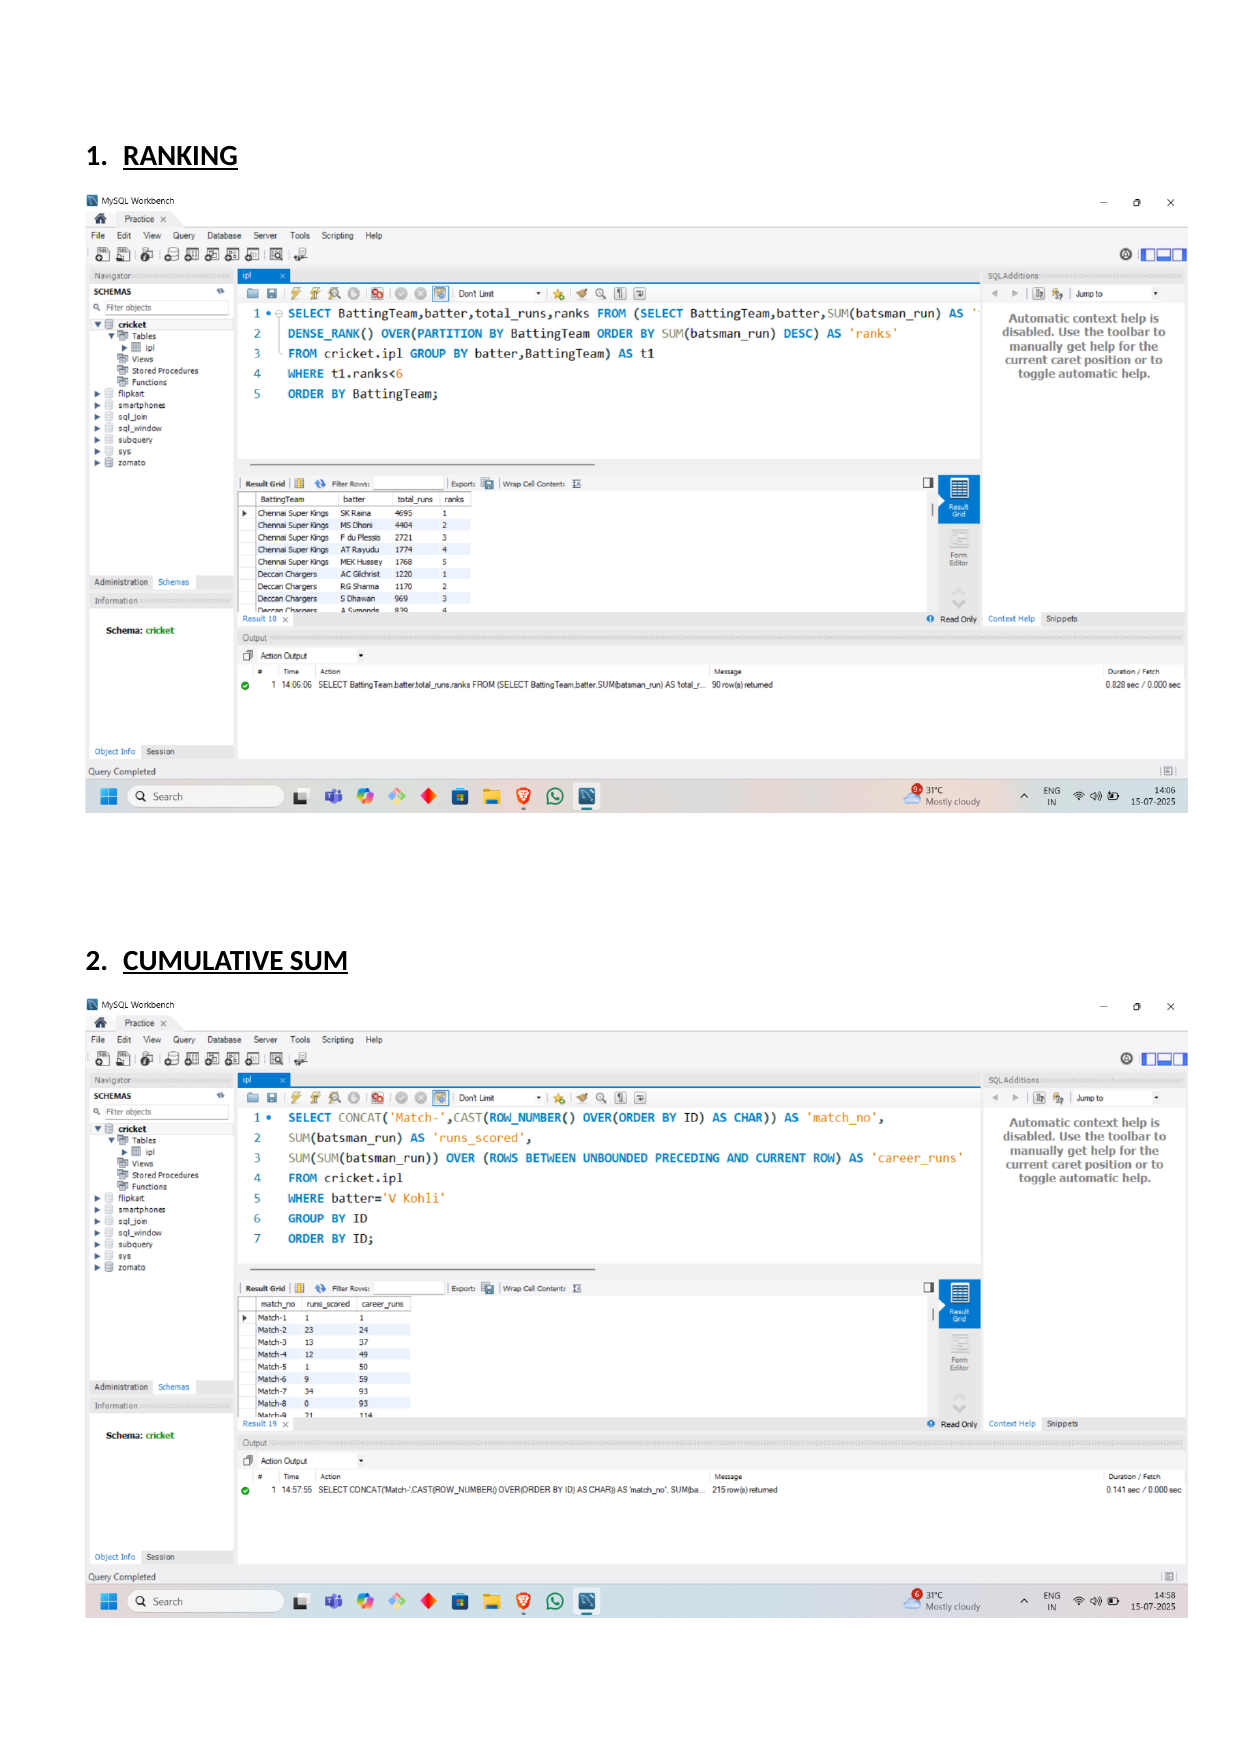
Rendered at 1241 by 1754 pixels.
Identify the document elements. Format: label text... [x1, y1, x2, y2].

list CUMULATIVE SUM [85, 942, 1188, 977]
picture [85, 997, 1188, 1618]
list RANKING [85, 137, 1188, 173]
picture [85, 192, 1188, 813]
